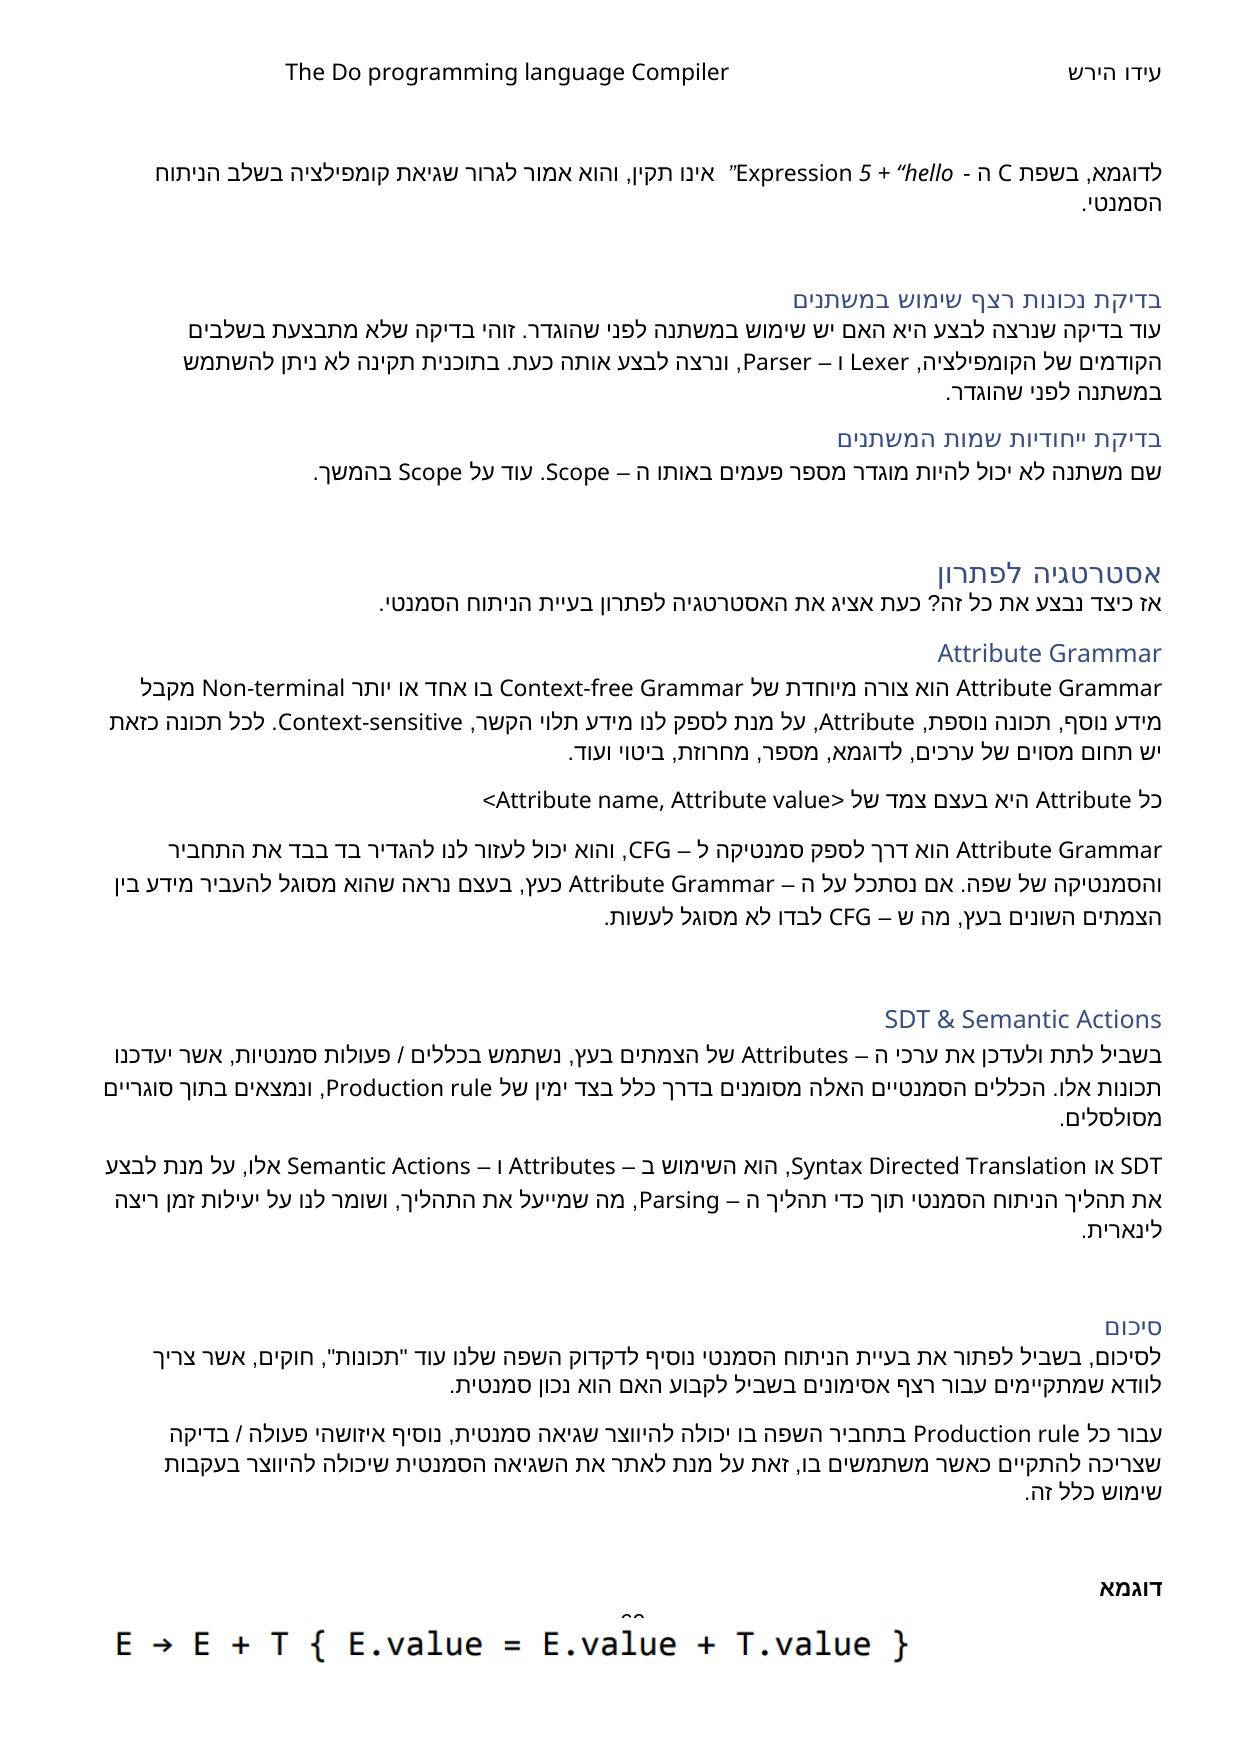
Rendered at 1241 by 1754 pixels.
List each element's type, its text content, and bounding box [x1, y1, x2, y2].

text Attribute Grammar הוא צורה מיוחדת של Context-free Grammar בו אחד או יותר Non-terminal מקבל מידע נוסף, תכונה נוספת, Attribute, על מנת לספק לנו מידע תלוי הקשר, Context-sensitive. לכל תכונה כזאת יש תחום מסוים של ערכים, לדוגמא, מספר, מחרוזת, ביטוי ועוד. [103, 672, 1162, 765]
text אז כיצד נבצע את כל זה? כעת אציג את האסטרטגיה לפתרון בעיית הניתוח הסמנטי. [103, 590, 1162, 617]
subtitle סיכום [103, 1312, 1162, 1342]
subtitle בדיקת ייחודיות שמות המשתנים [103, 424, 1162, 453]
picture [103, 1618, 925, 1672]
text דוגמא [103, 1575, 1162, 1601]
text SDT או Syntax Directed Translation, הוא השימוש ב – Attributes ו – Semantic Actions אלו, על מנת לבצע את תהליך הניתוח הסמנטי תוך כדי תהליך ה – Parsing, מה שמייעל את התהליך, ושומר לנו על יעילות זמן ריצה לינארית. [103, 1150, 1162, 1243]
subtitle בדיקת נכונות רצף שימוש במשתנים [103, 286, 1162, 315]
text עבור כל Production rule בתחביר השפה בו יכולה להיווצר שגיאה סמנטית, נוסיף איזושהי פעולה / בדיקה שצריכה להתקיים כאשר משתמשים בו, זאת על מנת לאתר את השגיאה הסמנטית שיכולה להיווצר בעקבות שימוש כלל זה. [103, 1417, 1162, 1506]
text לדוגמא, בשפת C ה - Expression 5 + “hello” אינו תקין, והוא אמור לגרור שגיאת קומפילציה בשלב הניתוח הסמנטי. [103, 157, 1162, 216]
text שם משתנה לא יכול להיות מוגדר מספר פעמים באותו ה – Scope. עוד על Scope בהמשך. [103, 455, 1162, 487]
subtitle אסטרטגיה לפתרון [103, 556, 1162, 590]
text בשביל לתת ולעדכן את ערכי ה – Attributes של הצמתים בעץ, נשתמש בכללים / פעולות סמנטיות, אשר יעדכנו תכונות אלו. הכללים הסמנטיים האלה מסומנים בדרך כלל בצד ימין של Production rule, ונמצאים בתוך סוגריים מסולסלים. [103, 1038, 1162, 1132]
text עוד בדיקה שנרצה לבצע היא האם יש שימוש במשתנה לפני שהוגדר. זוהי בדיקה שלא מתבצעת בשלבים הקודמים של הקומפילציה, Lexer ו – Parser, ונרצה לבצע אותה כעת. בתוכנית תקינה לא ניתן להשתמש במשתנה לפני שהוגדר. [103, 317, 1162, 405]
text כל Attribute היא בעצם צמד של <Attribute name, Attribute value> [103, 784, 1162, 815]
text לסיכום, בשביל לפתור את בעיית הניתוח הסמנטי נוסיף לדקדוק השפה שלנו עוד "תכונות", חוקים, אשר צריך לוודא שמתקיימים עבור רצף אסימונים בשביל לקבוע האם הוא נכון סמנטית. [103, 1344, 1162, 1399]
subtitle Attribute Grammar [103, 635, 1162, 669]
text Attribute Grammar הוא דרך לספק סמנטיקה ל – CFG, והוא יכול לעזור לנו להגדיר בד בבד את התחביר והסמנטיקה של שפה. אם נסתכל על ה – Attribute Grammar כעץ, בעצם נראה שהוא מסוגל להעביר מידע בין הצמתים השונים בעץ, מה ש – CFG לבדו לא מסוגל לעשות. [103, 834, 1162, 932]
subtitle SDT & Semantic Actions [103, 1002, 1162, 1036]
